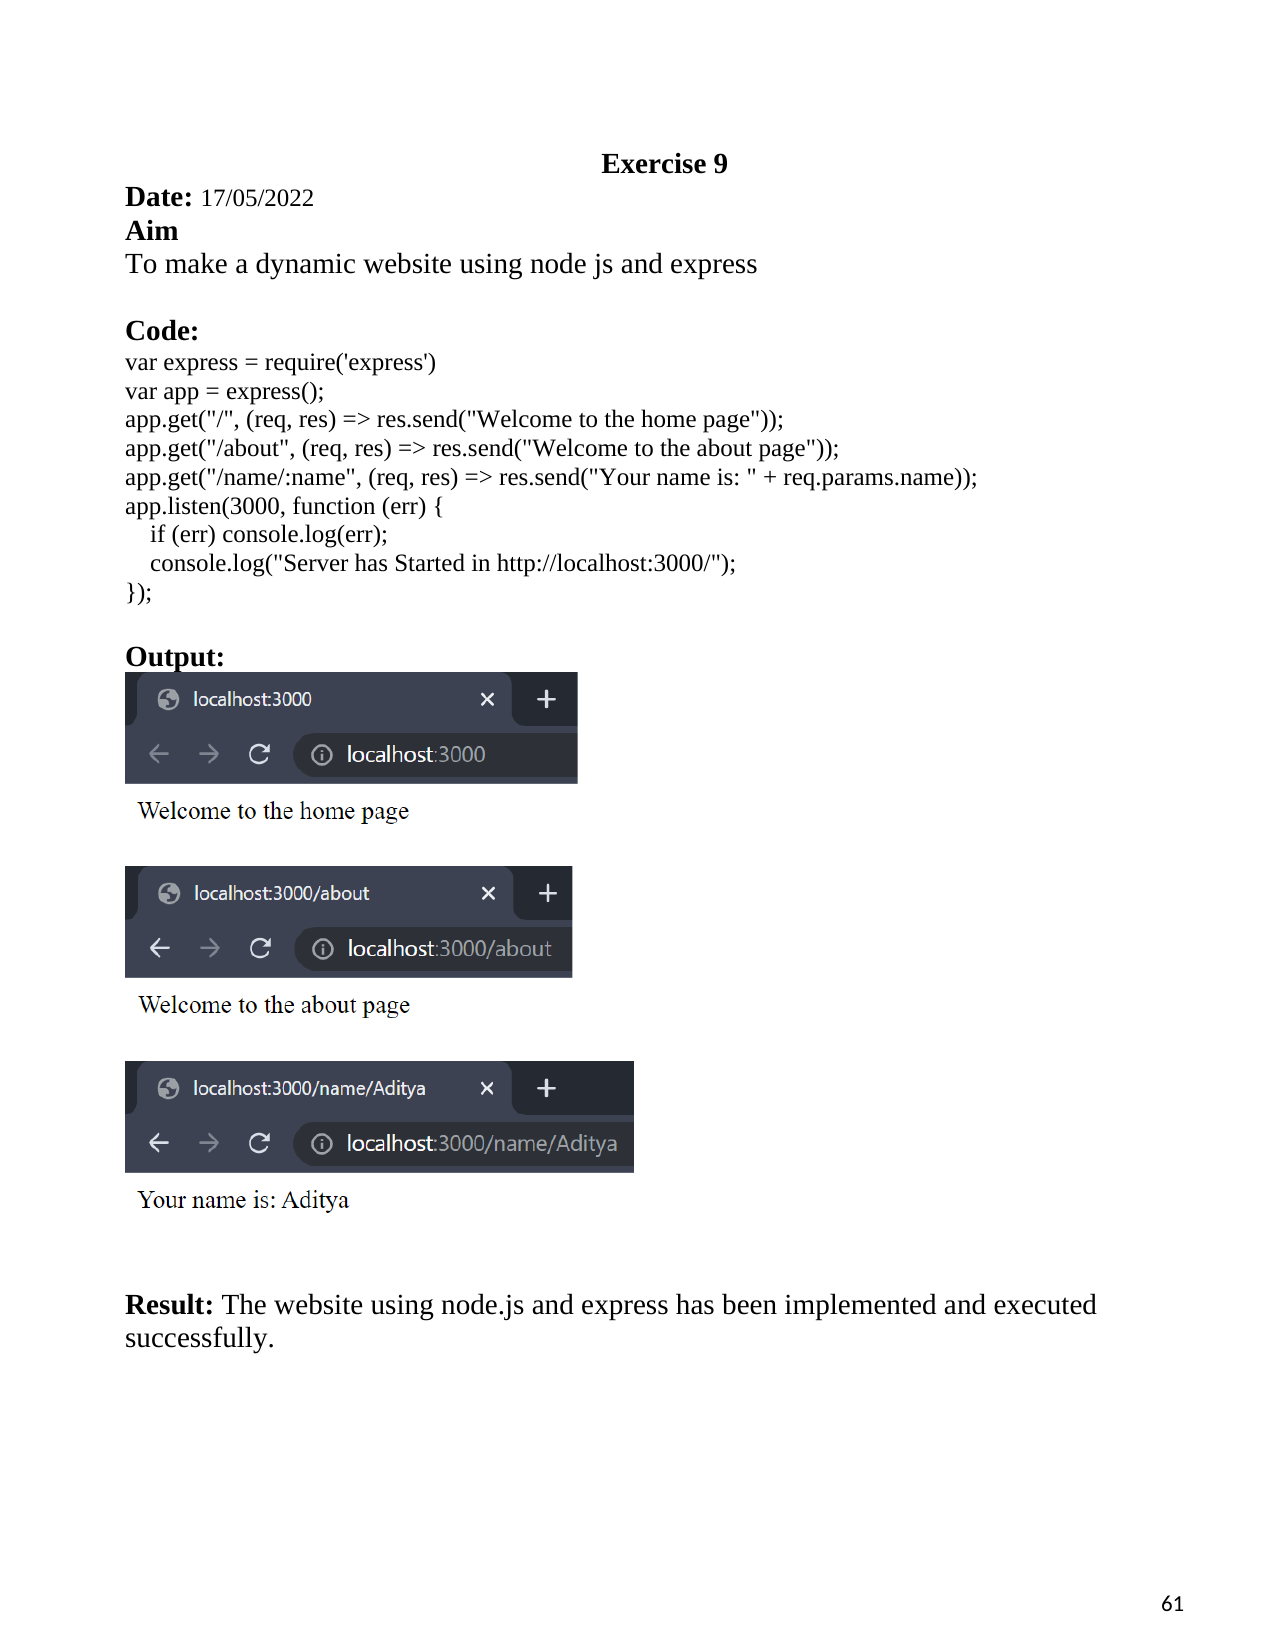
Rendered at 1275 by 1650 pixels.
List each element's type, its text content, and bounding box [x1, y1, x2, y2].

text Code: [125, 313, 1204, 347]
text app.listen(3000, function (err) { [125, 491, 1204, 519]
text }); [125, 577, 1204, 606]
text To make a dynamic website using node js and express [125, 246, 1204, 280]
text Date: 17/05/2022 [125, 179, 1204, 213]
text var app = express(); [125, 376, 1204, 404]
text var express = require('express') [125, 347, 1204, 376]
text Output: [125, 639, 1204, 673]
text Exercise 9 [125, 146, 1204, 179]
picture [125, 672, 634, 1254]
text app.get("/about", (req, res) => res.send("Welcome to the about page")); [125, 433, 1204, 462]
text if (err) console.log(err); [125, 519, 1204, 548]
text app.get("/name/:name", (req, res) => res.send("Your name is: " + req.params.name)); [125, 462, 1204, 491]
text console.log("Server has Started in http://localhost:3000/"); [125, 548, 1204, 577]
text app.get("/", (req, res) => res.send("Welcome to the home page")); [125, 404, 1204, 433]
text Aim [125, 213, 1204, 246]
text Result: The website using node.js and express has been implemented and executed successfully. [125, 1287, 1204, 1354]
